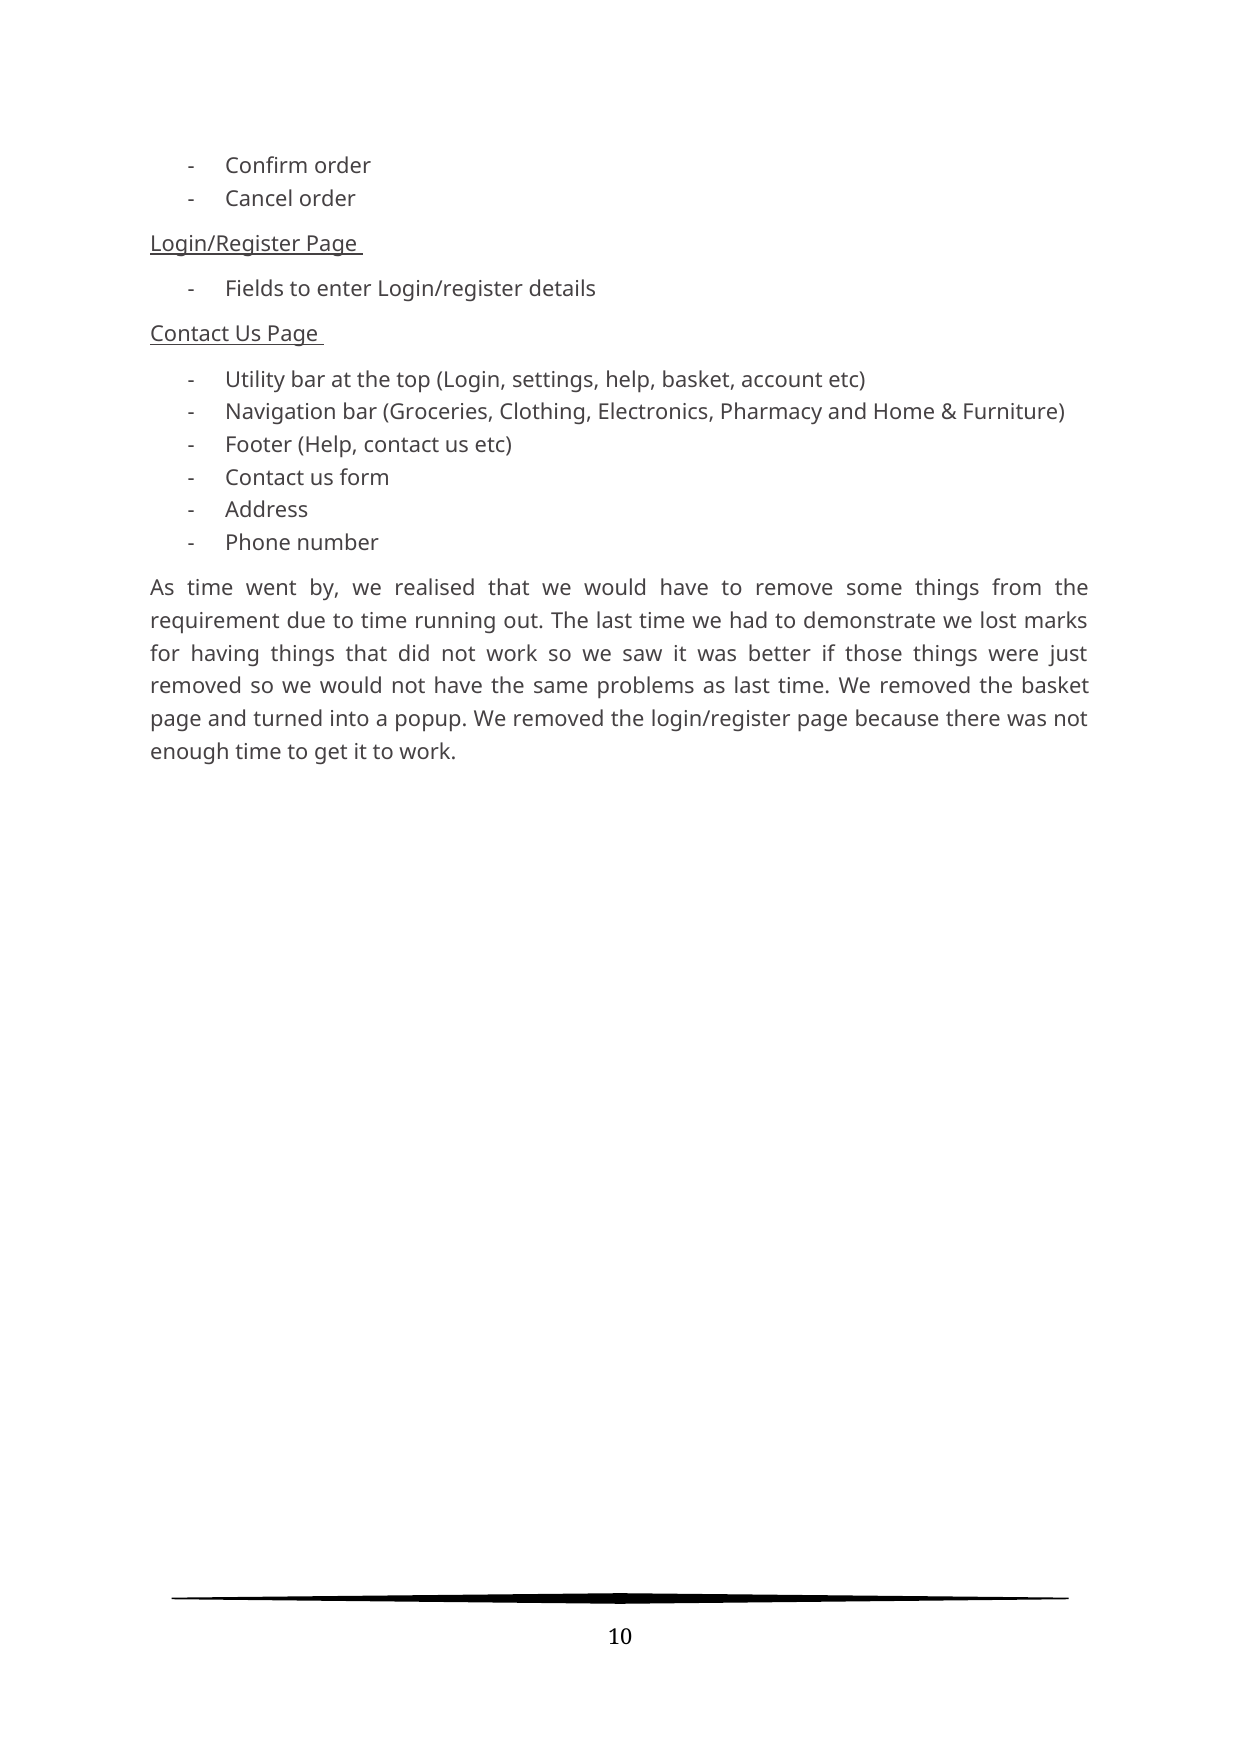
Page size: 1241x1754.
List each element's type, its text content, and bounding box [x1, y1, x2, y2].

list Footer (Help, contact us etc) [187, 429, 1090, 459]
list Phone number [187, 527, 1090, 557]
list Fields to enter Login/register details [187, 273, 1090, 303]
list Confirm order [187, 150, 1090, 180]
list Contact us form [187, 462, 1090, 491]
list Navigation bar (Groceries, Clothing, Electronics, Pharmacy and Home & Furniture) [187, 396, 1090, 426]
text As time went by, we realised that we would have to remove some things from the requirement due to time running out. The last time we had to demonstrate we lost marks for having things that did not work so we saw it was better if those things were just removed so we would not have the same problems as last time. We removed the basket page and turned into a popup. We removed the login/register page because there was not enough time to get it to work. [150, 572, 1090, 766]
text Login/Register Page [150, 228, 1090, 258]
list Address [187, 494, 1090, 524]
text Contact Us Page [150, 318, 1090, 348]
list Utility bar at the top (Login, settings, help, basket, account etc) [187, 363, 1090, 393]
list Cancel order [187, 183, 1090, 212]
